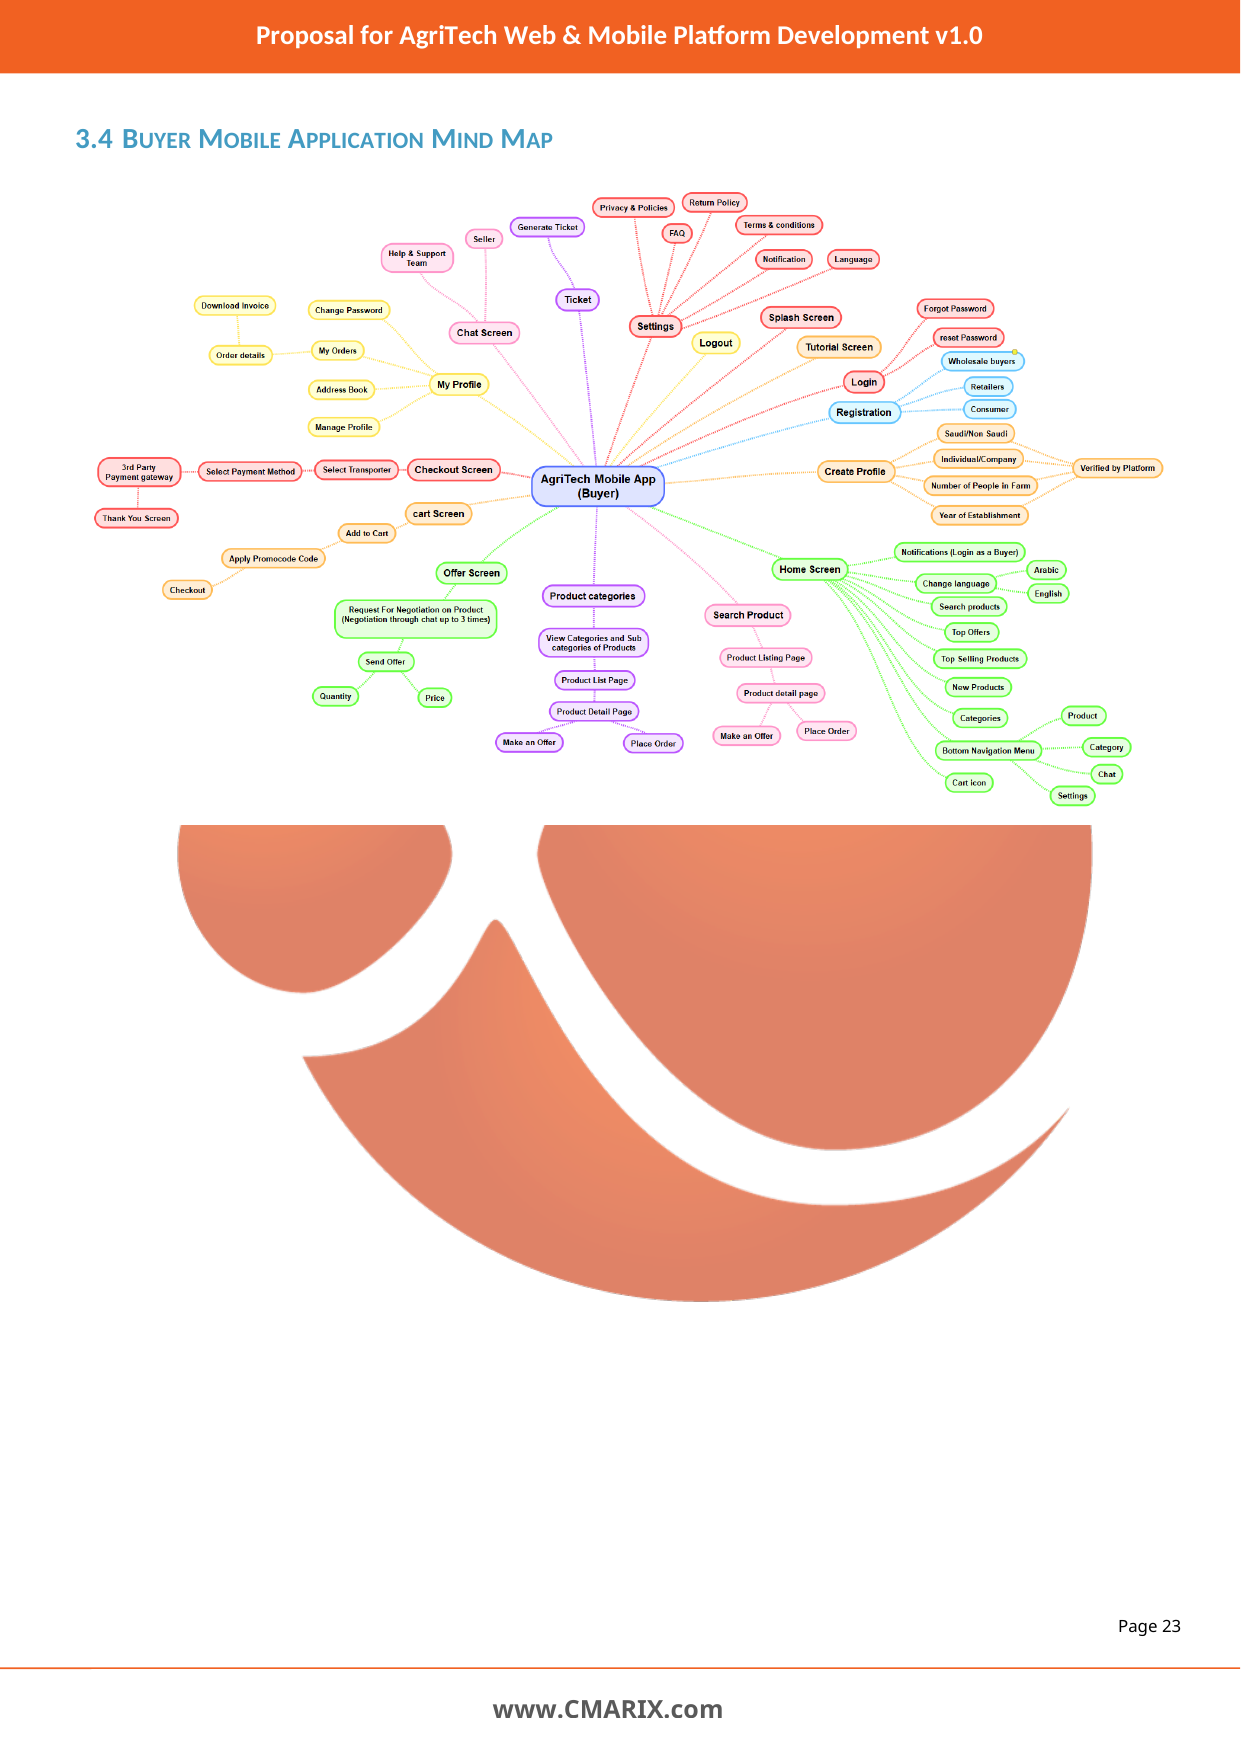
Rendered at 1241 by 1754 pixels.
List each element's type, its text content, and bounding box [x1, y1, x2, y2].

picture [75, 173, 1182, 1329]
subtitle Buyer Mobile Application Mind Map [75, 120, 1181, 156]
